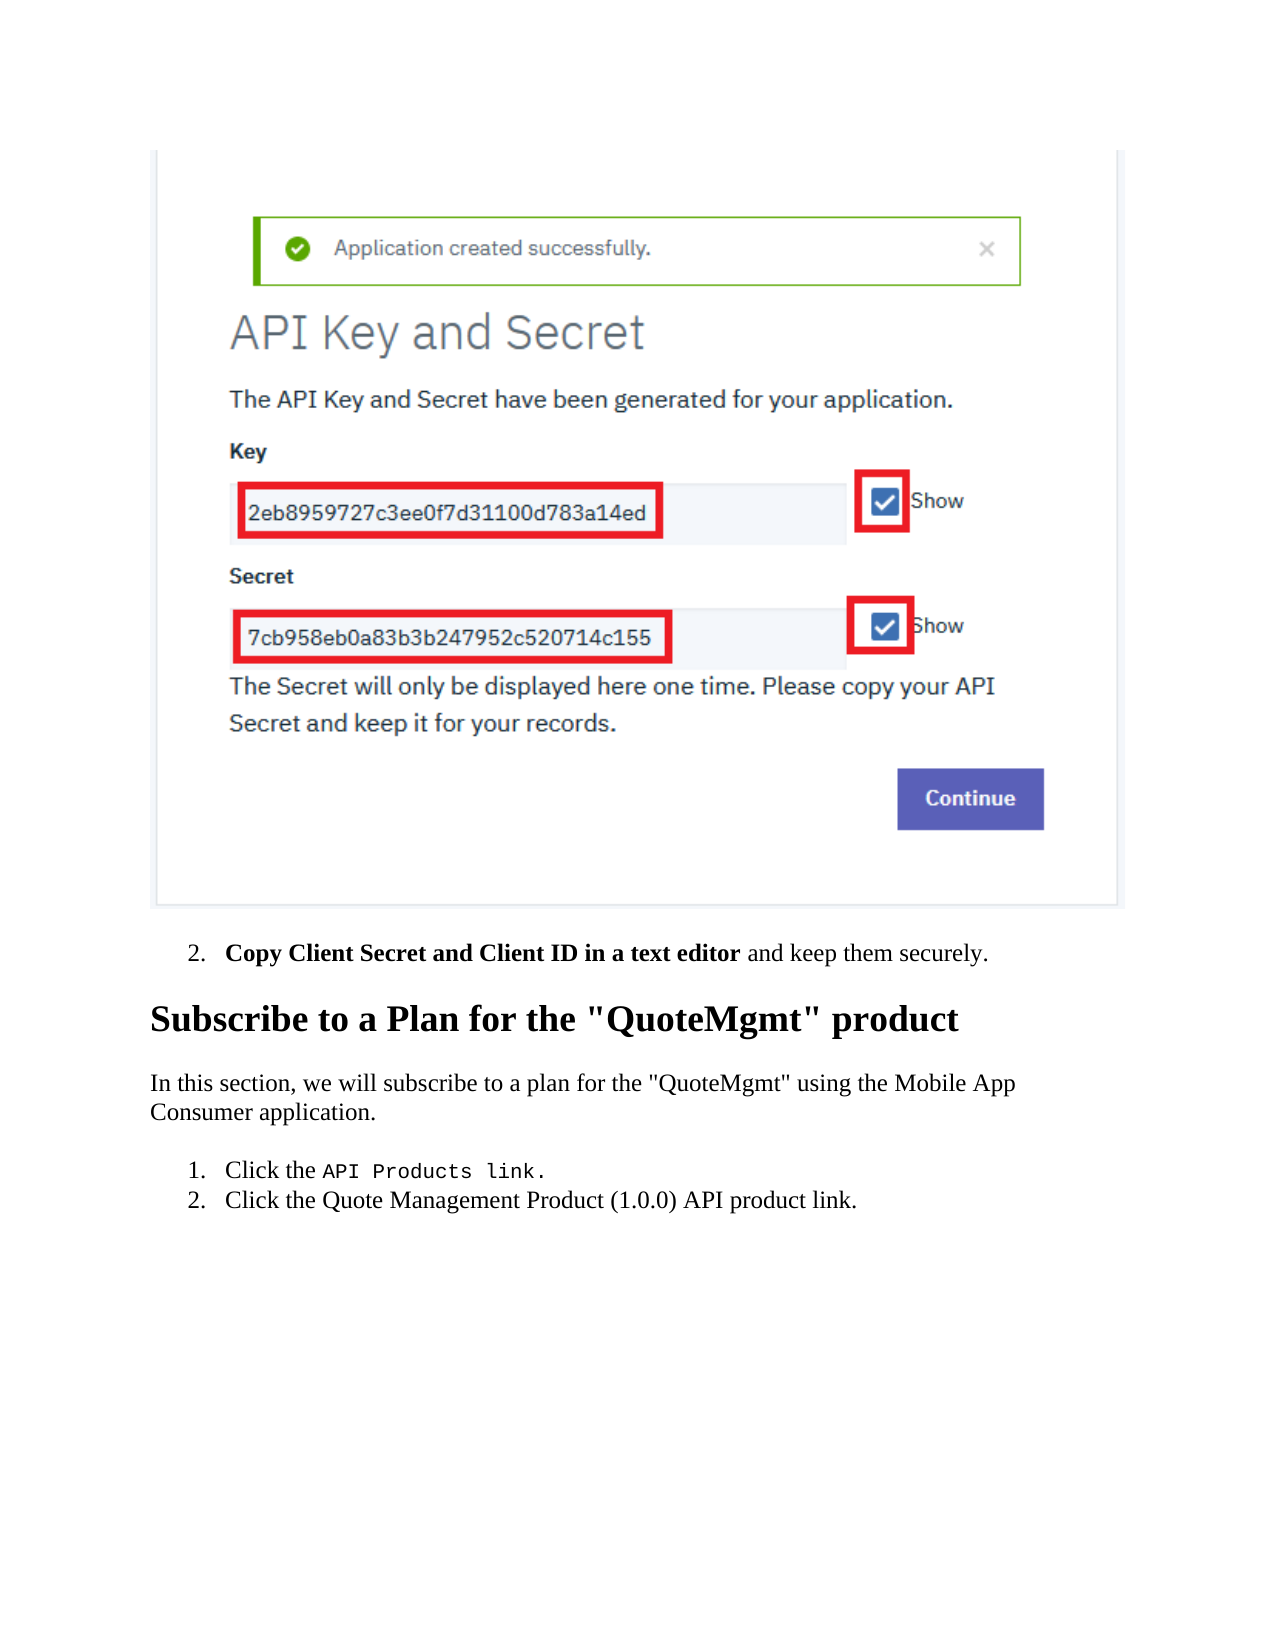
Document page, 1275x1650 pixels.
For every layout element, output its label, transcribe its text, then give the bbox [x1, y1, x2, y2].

list Click the API Products link. [187, 1155, 1125, 1185]
list Copy Client Secret and Client ID in a text editor and keep them securely. [187, 938, 1125, 967]
text Subscribe to a Plan for the "QuoteMgmt" product [150, 996, 1125, 1039]
picture [150, 150, 1125, 909]
text In this section, we will subscribe to a plan for the "QuoteMgmt" using the Mobile App Consumer application. [150, 1068, 1125, 1126]
list Click the Quote Management Product (1.0.0) API product link. [187, 1185, 1125, 1213]
